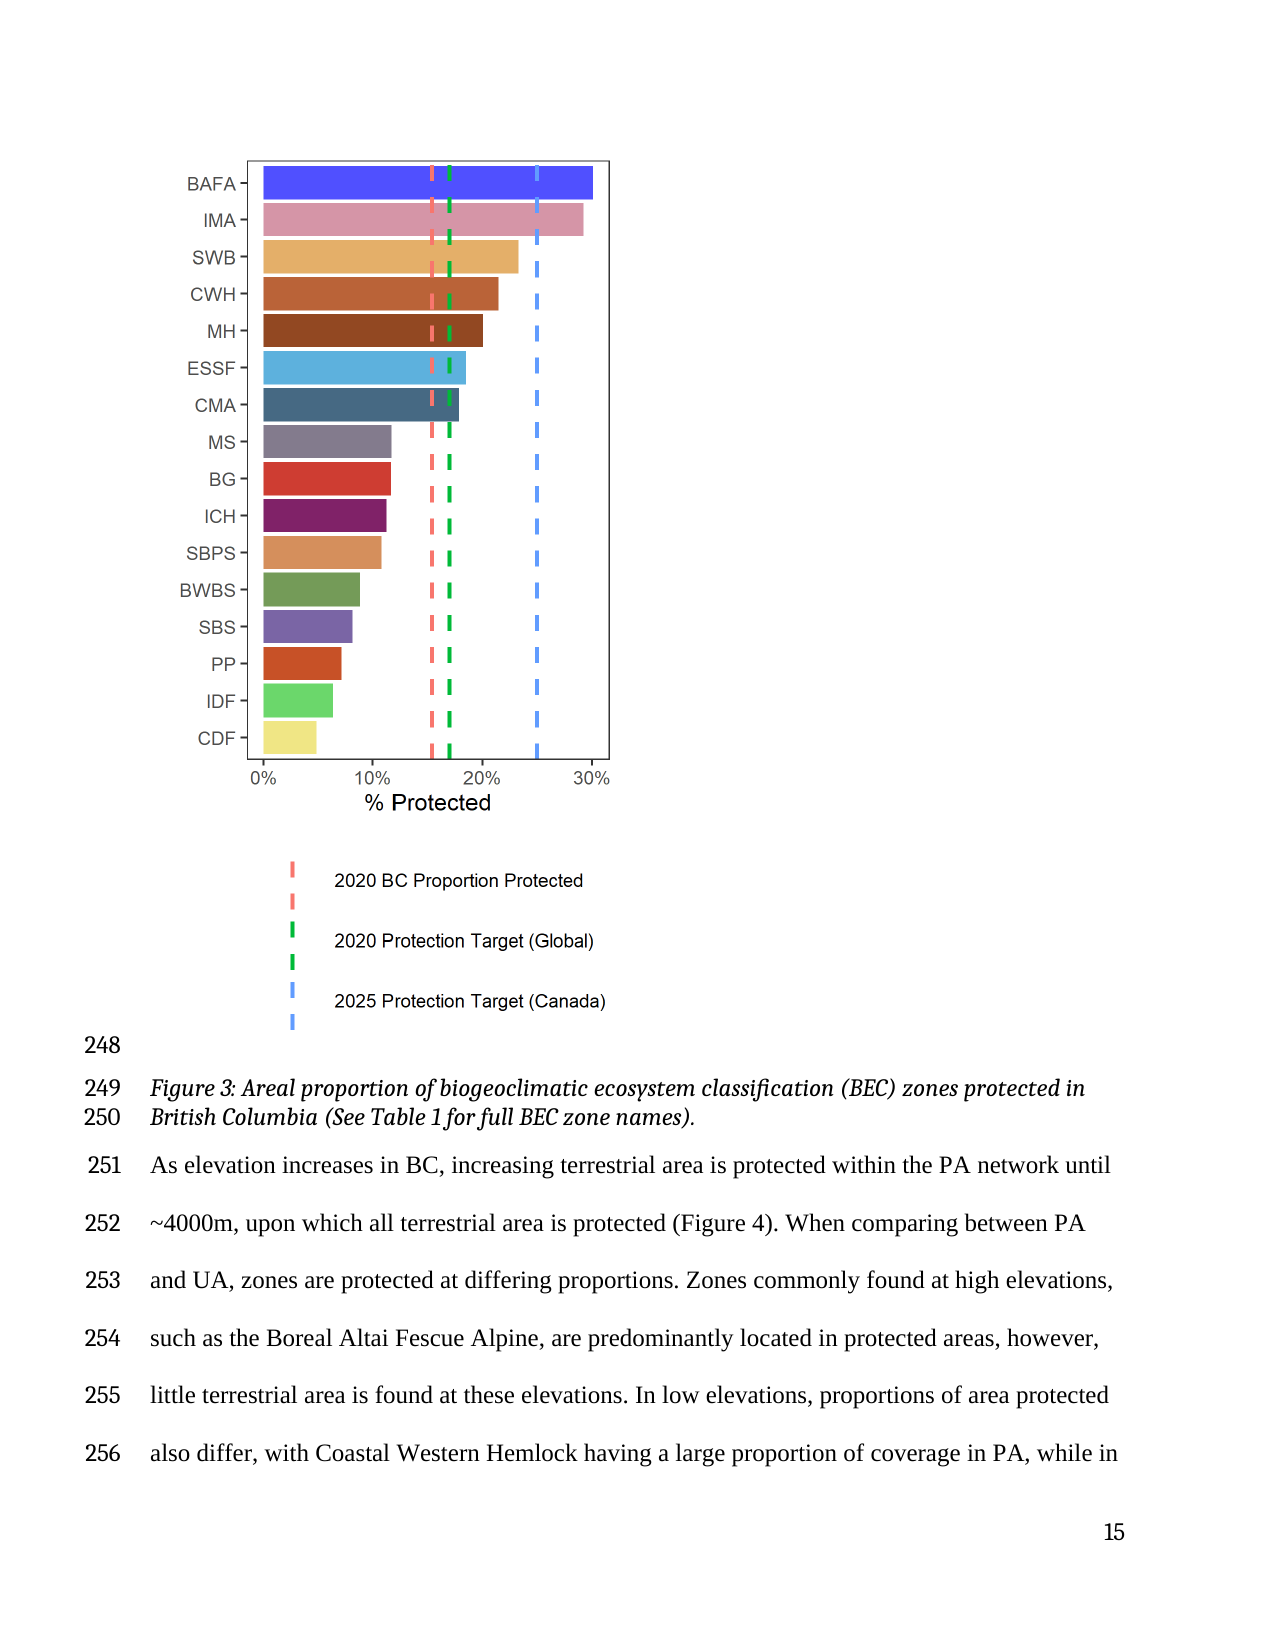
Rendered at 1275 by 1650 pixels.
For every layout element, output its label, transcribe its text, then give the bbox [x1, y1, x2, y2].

text Figure 3: Areal proportion of biogeoclimatic ecosystem classification (BEC) zones protected in British Columbia (See Table 1 for full BEC zone names). [150, 1074, 1125, 1131]
picture [168, 150, 621, 1053]
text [150, 1150, 1125, 1466]
